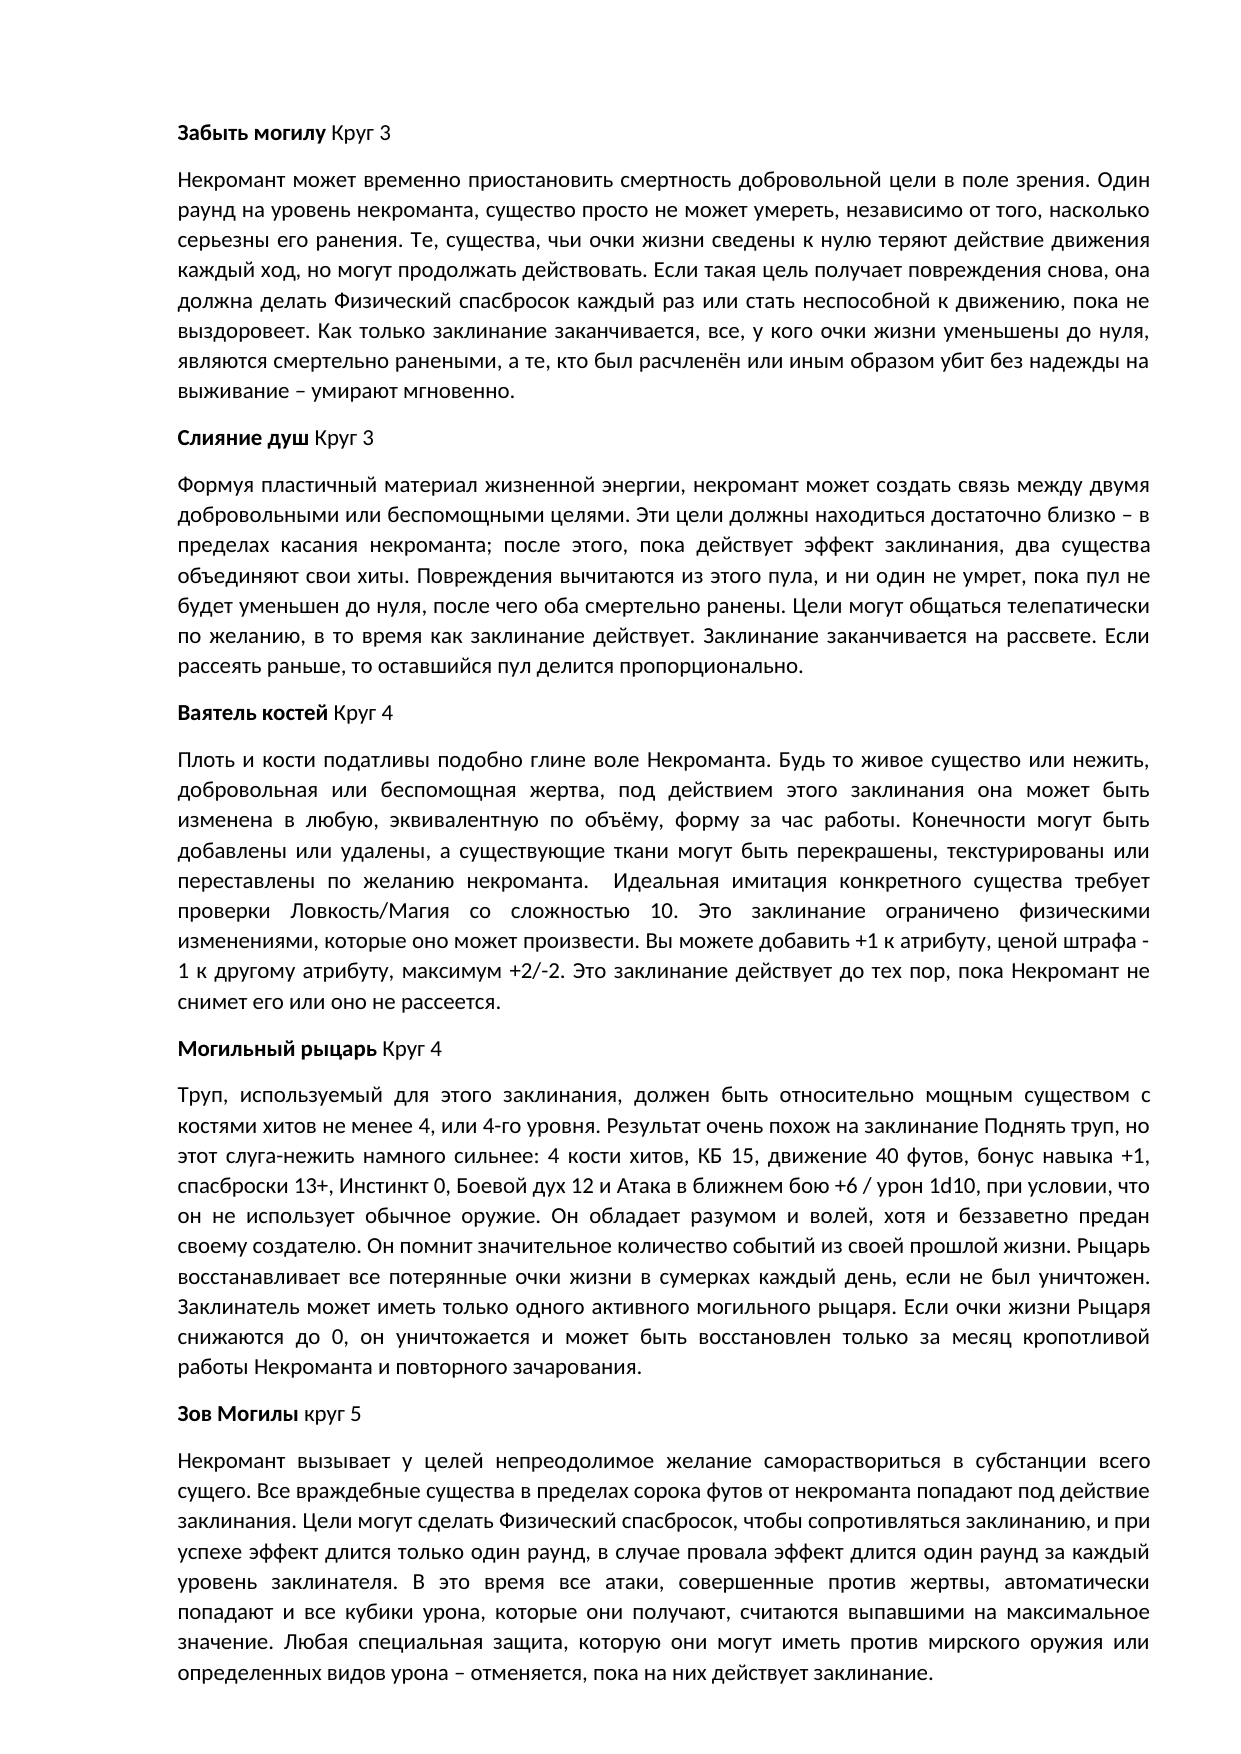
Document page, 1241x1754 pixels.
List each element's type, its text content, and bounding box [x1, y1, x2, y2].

text Плоть и кости податливы подобно глине воле Некроманта. Будь то живое существо или нежить, добровольная или беспомощная жертва, под действием этого заклинания она может быть изменена в любую, эквивалентную по объёму, форму за час работы. Конечности могут быть добавлены или удалены, а существующие ткани могут быть перекрашены, текстурированы или переставлены по желанию некроманта. Идеальная имитация конкретного существа требует проверки Ловкость/Магия со сложностью 10. Это заклинание ограничено физическими изменениями, которые оно может произвести. Вы можете добавить +1 к атрибуту, ценой штрафа -1 к другому атрибуту, максимум +2/-2. Это заклинание действует до тех пор, пока Некромант не снимет его или оно не рассеется. [177, 745, 1152, 1015]
text Некромант может временно приостановить смертность добровольной цели в поле зрения. Один раунд на уровень некроманта, существо просто не может умереть, независимо от того, насколько серьезны его ранения. Те, существа, чьи очки жизни сведены к нулю теряют действие движения каждый ход, но могут продолжать действовать. Если такая цель получает повреждения снова, она должна делать Физический спасбросок каждый раз или стать неспособной к движению, пока не выздоровеет. Как только заклинание заканчивается, все, у кого очки жизни уменьшены до нуля, являются смертельно ранеными, а те, кто был расчленён или иным образом убит без надежды на выживание – умирают мгновенно. [177, 165, 1152, 404]
text Ваятель костей Круг 4 [177, 698, 1152, 726]
text Могильный рыцарь Круг 4 [177, 1034, 1152, 1062]
text Слияние душ Круг 3 [177, 423, 1152, 451]
text Труп, используемый для этого заклинания, должен быть относительно мощным существом с костями хитов не менее 4, или 4-го уровня. Результат очень похож на заклинание Поднять труп, но этот слуга-нежить намного сильнее: 4 кости хитов, КБ 15, движение 40 футов, бонус навыка +1, спасброски 13+, Инстинкт 0, Боевой дух 12 и Атака в ближнем бою +6 / урон 1d10, при условии, что он не использует обычное оружие. Он обладает разумом и волей, хотя и беззаветно предан своему создателю. Он помнит значительное количество событий из своей прошлой жизни. Рыцарь восстанавливает все потерянные очки жизни в сумерках каждый день, если не был уничтожен. Заклинатель может иметь только одного активного могильного рыцаря. Если очки жизни Рыцаря снижаются до 0, он уничтожается и может быть восстановлен только за месяц кропотливой работы Некроманта и повторного зачарования. [177, 1081, 1152, 1381]
text Формуя пластичный материал жизненной энергии, некромант может создать связь между двумя добровольными или беспомощными целями. Эти цели должны находиться достаточно близко – в пределах касания некроманта; после этого, пока действует эффект заклинания, два существа объединяют свои хиты. Повреждения вычитаются из этого пула, и ни один не умрет, пока пул не будет уменьшен до нуля, после чего оба смертельно ранены. Цели могут общаться телепатически по желанию, в то время как заклинание действует. Заклинание заканчивается на рассвете. Если рассеять раньше, то оставшийся пул делится пропорционально. [177, 470, 1152, 679]
text Зов Могилы круг 5 [177, 1399, 1152, 1427]
text Некромант вызывает у целей непреодолимое желание самораствориться в субстанции всего сущего. Все враждебные существа в пределах сорока футов от некроманта попадают под действие заклинания. Цели могут сделать Физический спасбросок, чтобы сопротивляться заклинанию, и при успехе эффект длится только один раунд, в случае провала эффект длится один раунд за каждый уровень заклинателя. В это время все атаки, совершенные против жертвы, автоматически попадают и все кубики урона, которые они получают, считаются выпавшими на максимальное значение. Любая специальная защита, которую они могут иметь против мирского оружия или определенных видов урона – отменяется, пока на них действует заклинание. [177, 1446, 1152, 1686]
text Забыть могилу Круг 3 [177, 118, 1152, 146]
